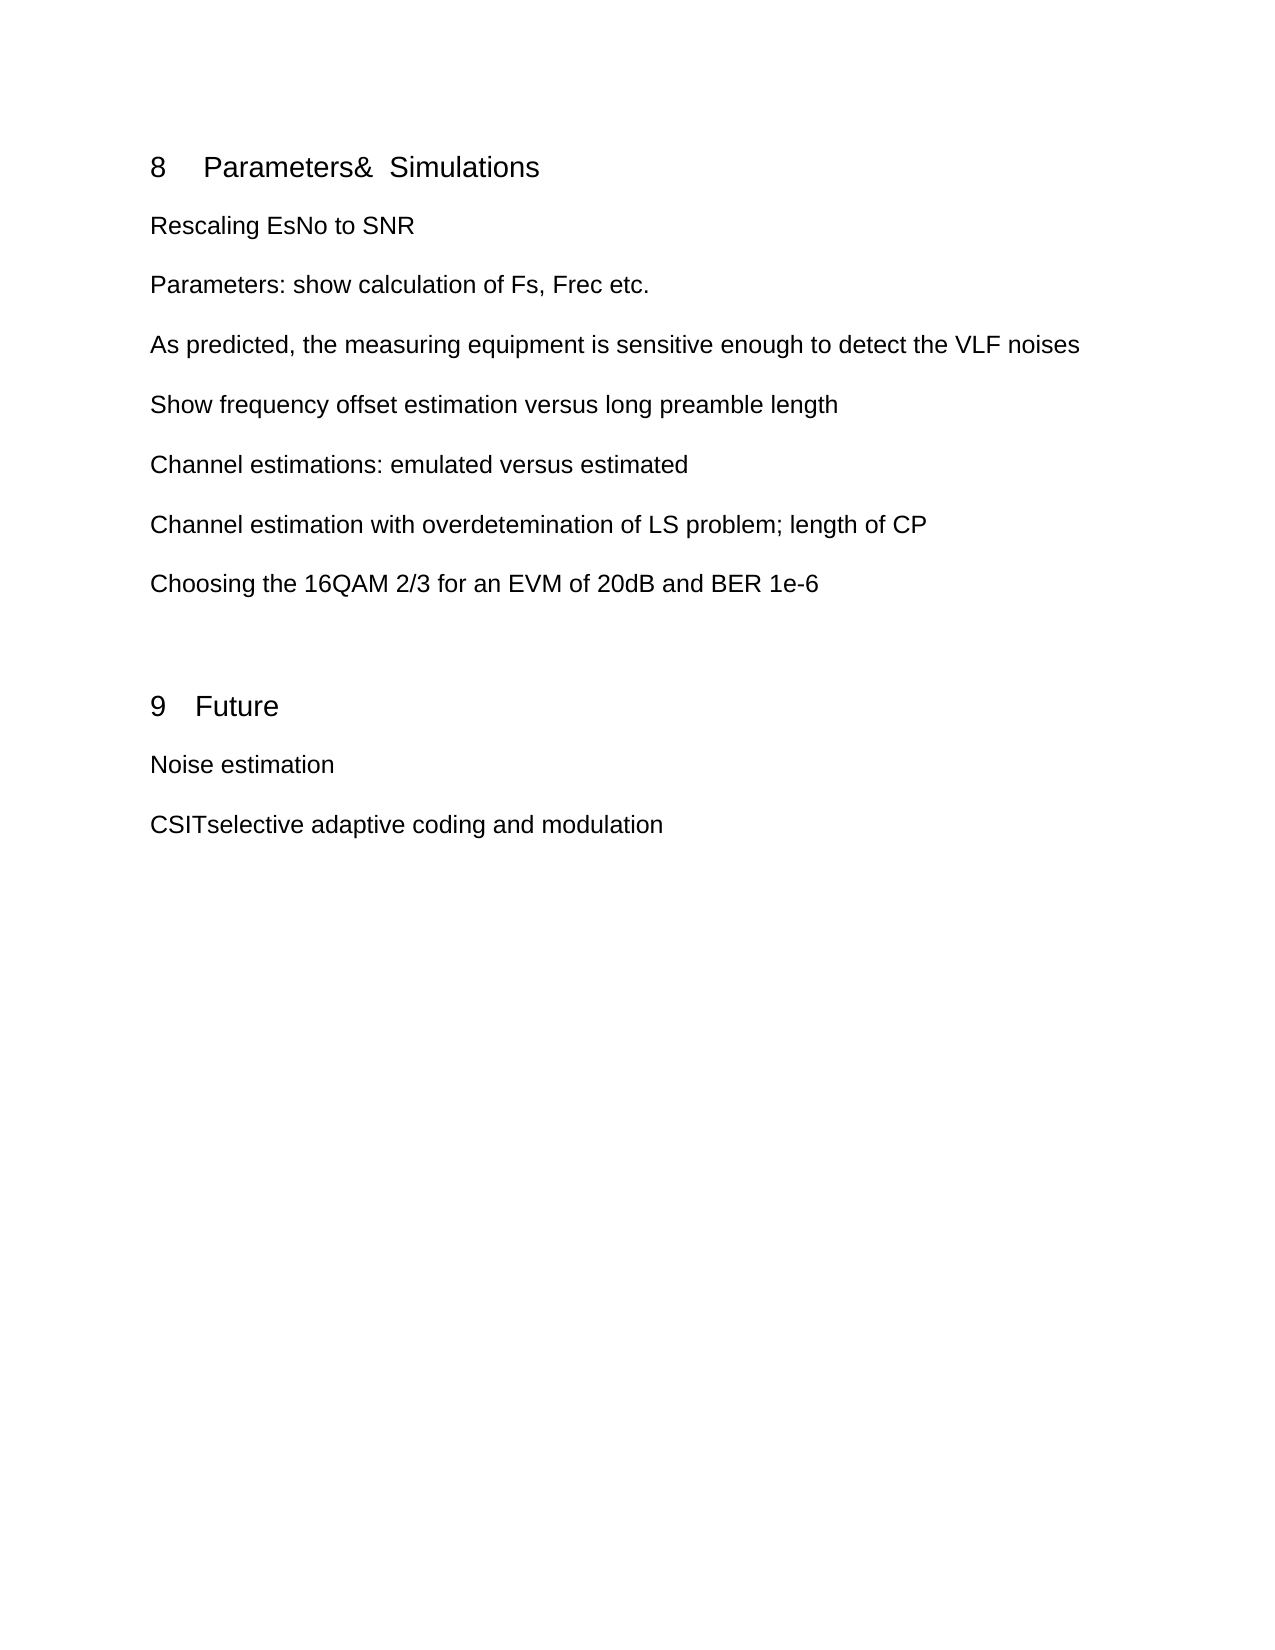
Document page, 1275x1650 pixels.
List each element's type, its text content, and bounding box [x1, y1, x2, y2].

text Choosing the 16QAM 2/3 for an EVM of 20dB and BER 1e-6 [150, 569, 1125, 598]
text Parameters: show calculation of Fs, Frec etc. [150, 271, 1125, 299]
text CSITselective adaptive coding and modulation [150, 809, 1125, 838]
text Rescaling EsNo to SNR [150, 211, 1125, 239]
subtitle Future [150, 689, 1125, 723]
text Channel estimations: emulated versus estimated [150, 450, 1125, 479]
subtitle Parameters& Simulations [150, 150, 1125, 183]
text As predicted, the measuring equipment is sensitive enough to detect the VLF noises [150, 330, 1125, 359]
text Noise estimation [150, 750, 1125, 778]
text Show frequency offset estimation versus long preamble length [150, 390, 1125, 419]
text Channel estimation with overdetemination of LS problem; length of CP [150, 510, 1125, 538]
